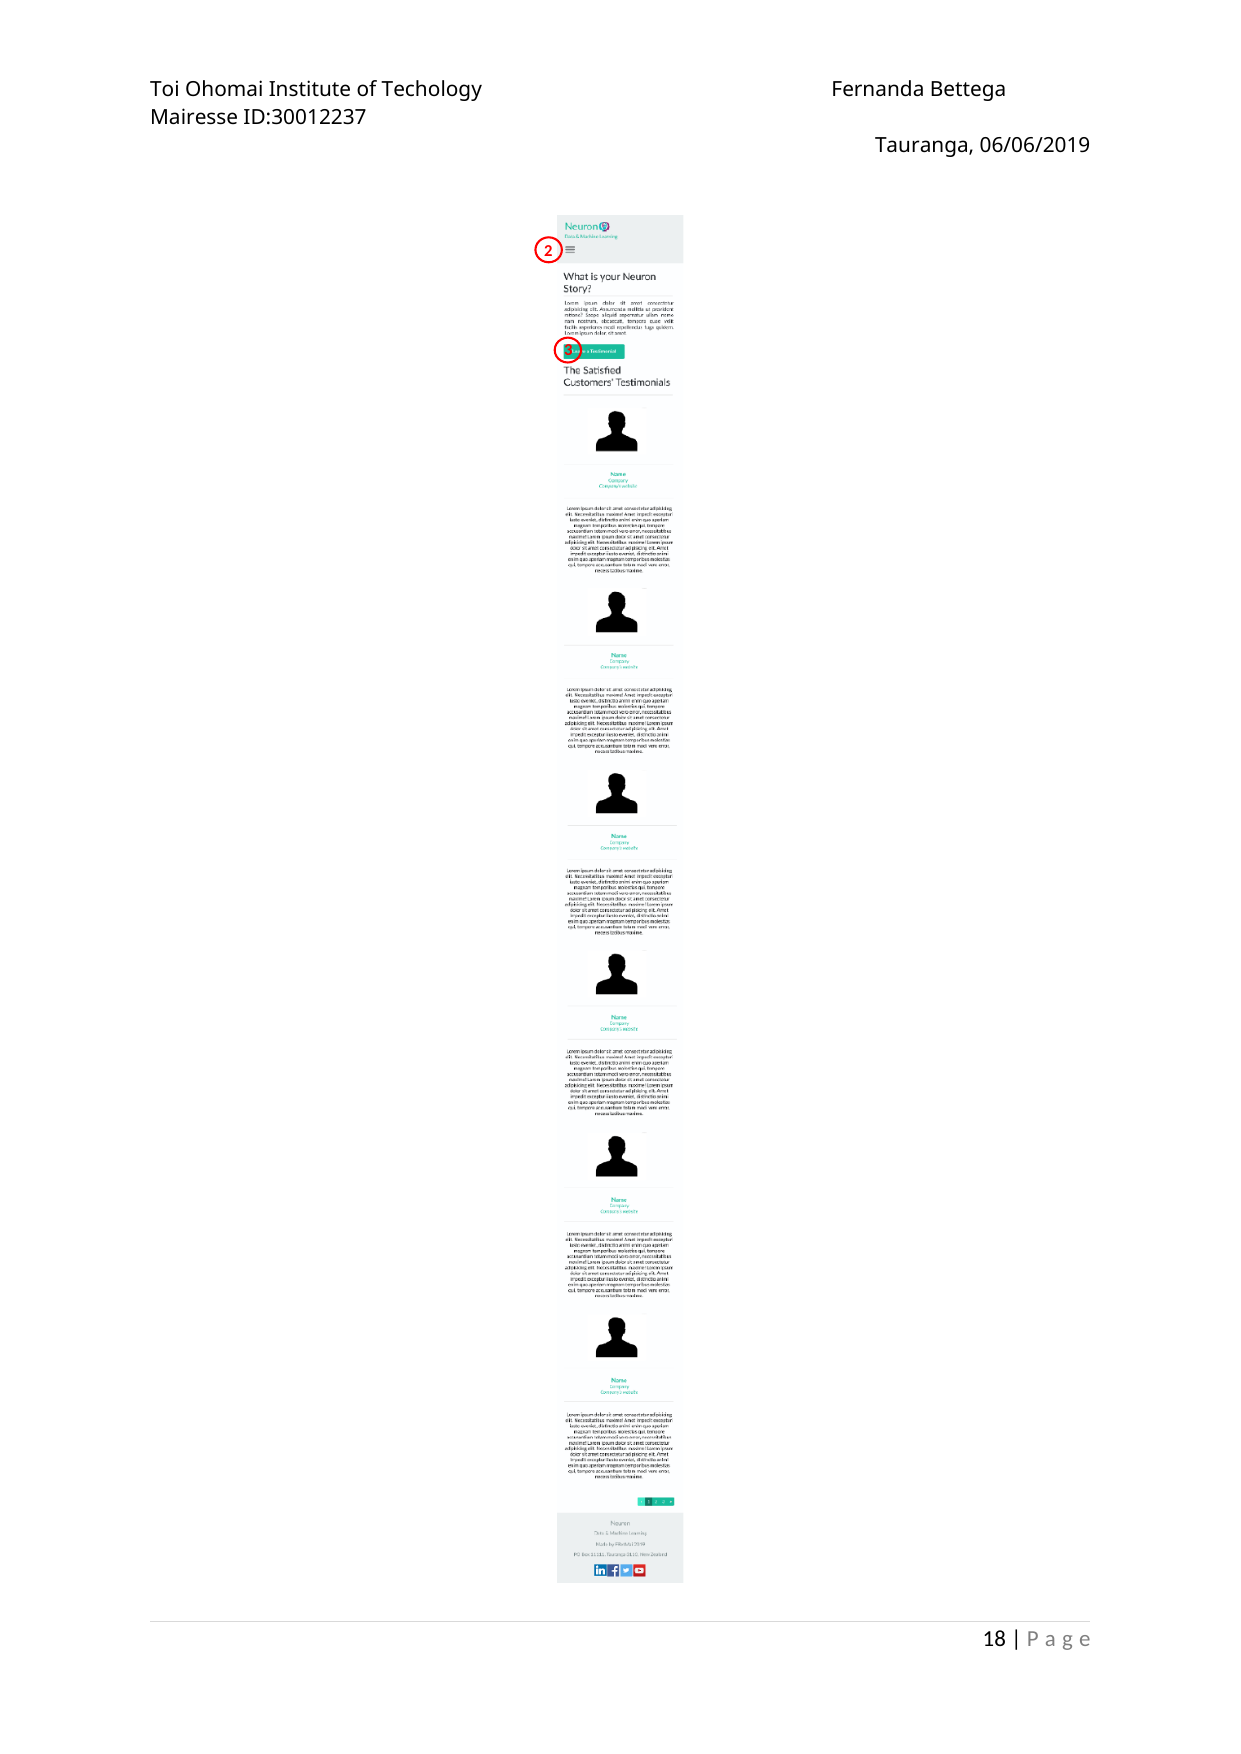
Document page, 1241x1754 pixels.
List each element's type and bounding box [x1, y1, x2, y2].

picture [557, 215, 684, 1583]
picture [557, 339, 579, 361]
